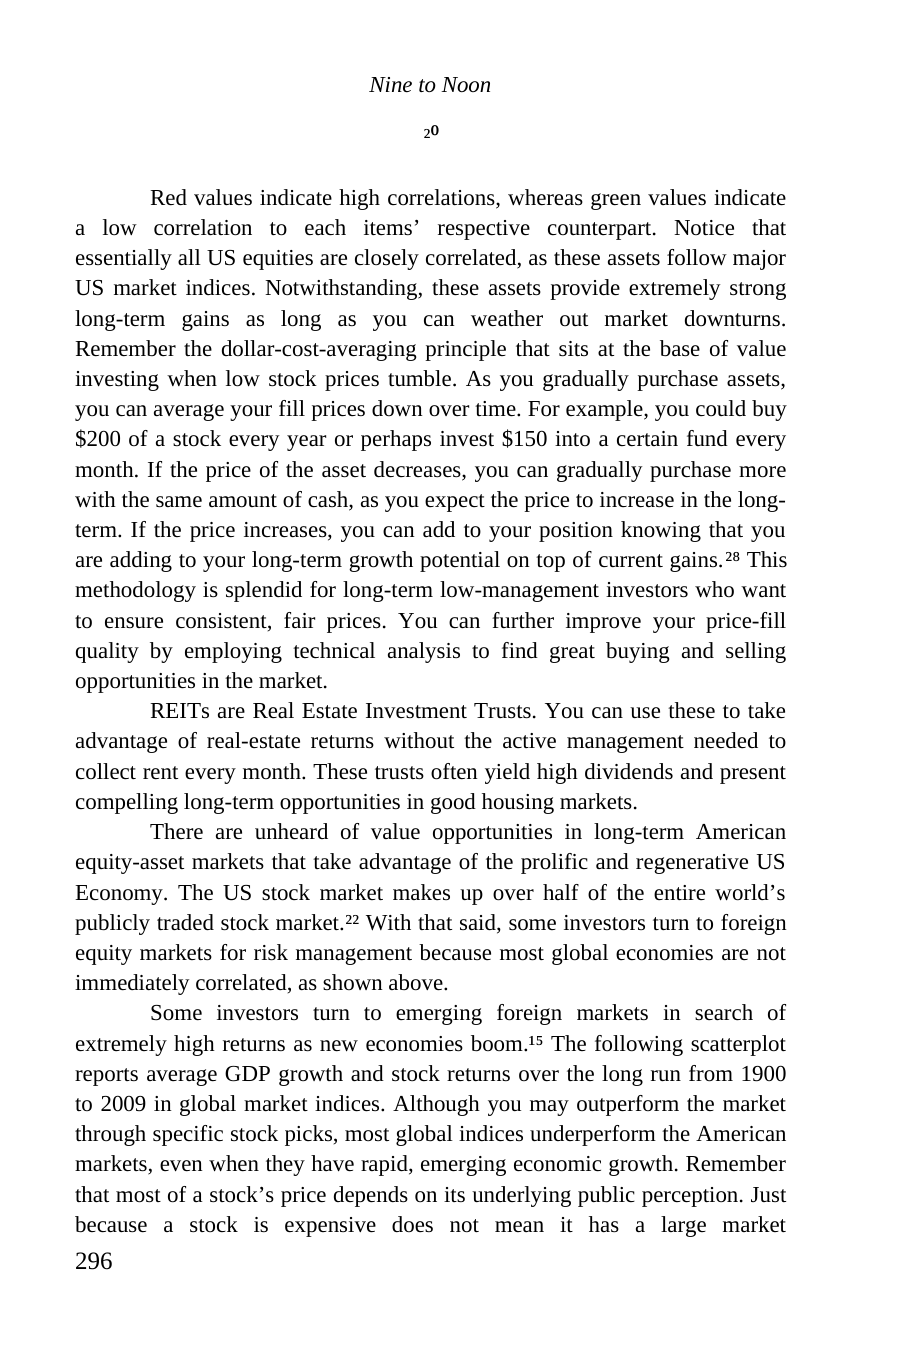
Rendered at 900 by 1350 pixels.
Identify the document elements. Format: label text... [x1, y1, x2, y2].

text Red values indicate high correlations, whereas green values indicate a low correlation to each items’ respective counterpart. Notice that essentially all US equities are closely correlated, as these assets follow major US market indices. Notwithstanding, these assets provide extremely strong long-term gains as long as you can weather out market downturns. Remember the dollar-cost-averaging principle that sits at the base of value investing when low stock prices tumble. As you gradually purchase assets, you can average your fill prices down over time. For example, you could buy $200 of a stock every year or perhaps invest $150 into a certain fund every month. If the price of the asset decreases, you can gradually purchase more with the same amount of cash, as you expect the price to increase in the long-term. If the price increases, you can add to your position knowing that you are adding to your long-term growth potential on top of current gains.²⁸ This methodology is splendid for long-term low-management investors who want to ensure consistent, fair prices. You can further improve your price-fill quality by employing technical analysis to find great buying and selling opportunities in the market. [75, 184, 787, 577]
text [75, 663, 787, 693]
text REITs are Real Estate Investment Trusts. You can use these to take advantage of real-estate returns without the active management needed to collect rent every month. These trusts often yield high dividends and present compelling long-term opportunities in good housing markets. [75, 697, 787, 814]
text There are unheard of value opportunities in long-term American equity-asset markets that take advantage of the prolific and regenerative US Economy. The US stock market makes up over half of the entire world’s publicly traded stock market.²² With that said, some investors turn to foreign equity markets for risk management because most global economies are not immediately correlated, as shown above. [75, 818, 787, 996]
text ²⁰ [75, 123, 787, 150]
